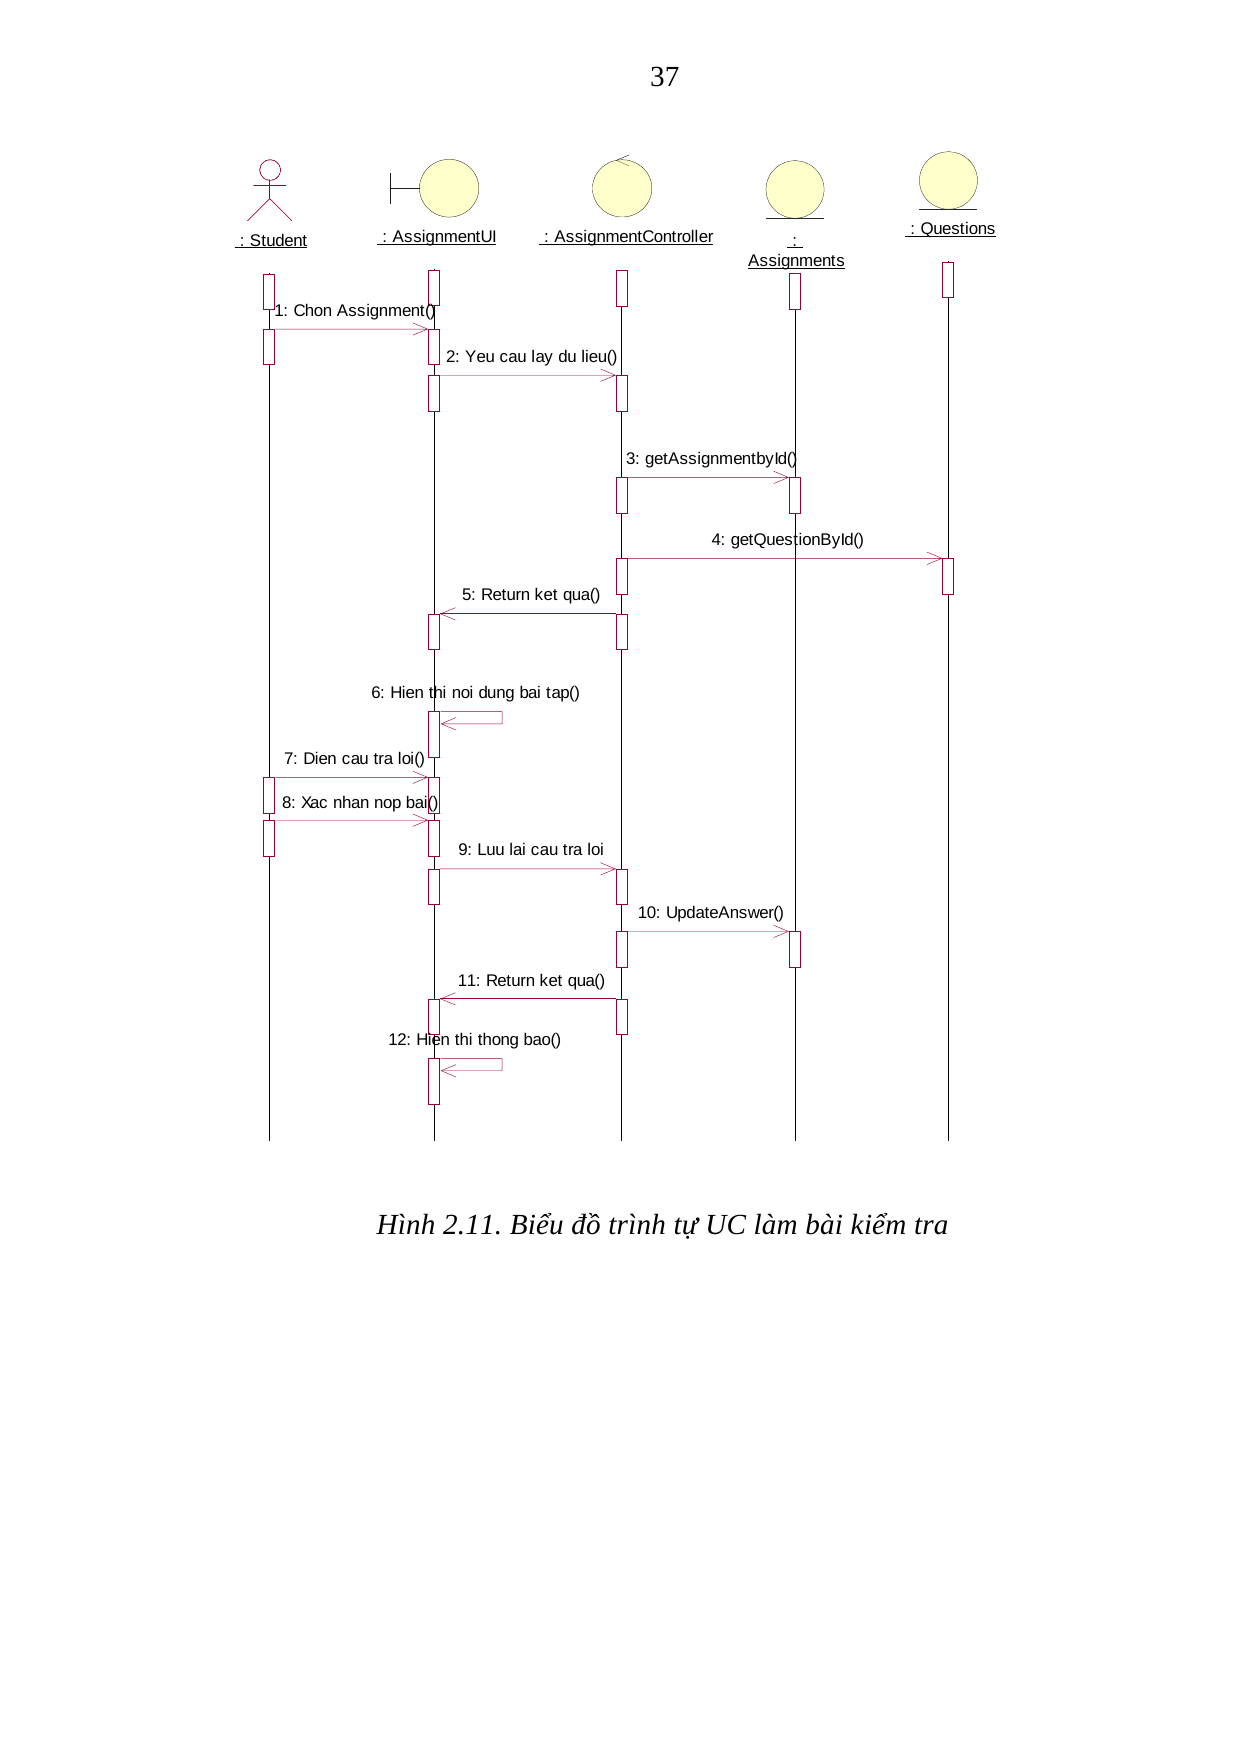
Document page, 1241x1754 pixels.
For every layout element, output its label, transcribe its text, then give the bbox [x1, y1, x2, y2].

list Hình 2.11. Biểu đồ trình tự UC làm bài kiểm tra [207, 1207, 1122, 1241]
